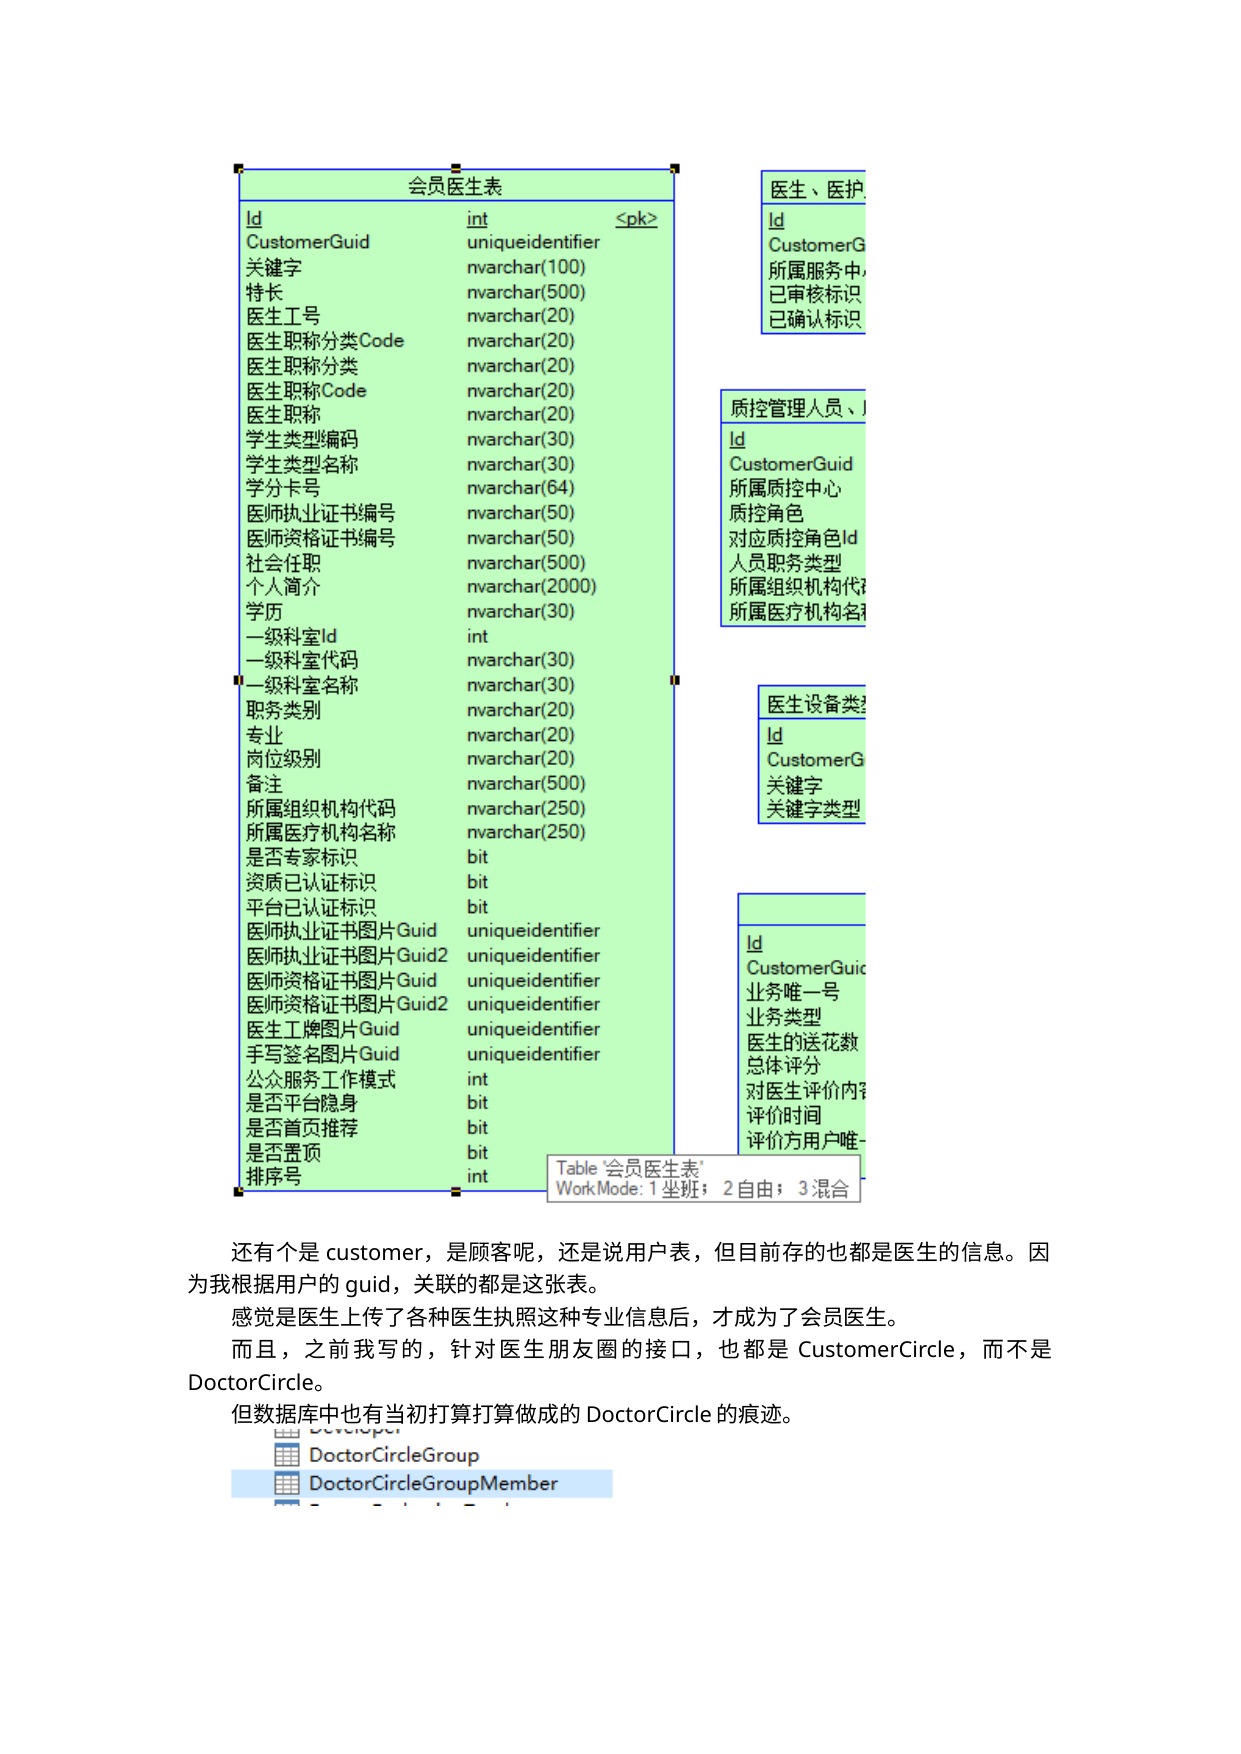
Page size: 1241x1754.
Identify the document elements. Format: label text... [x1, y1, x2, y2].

picture [231, 162, 866, 1214]
text 而且，之前我写的，针对医生朋友圈的接口，也都是CustomerCircle，而不是DoctorCircle。 [187, 1332, 1053, 1397]
picture [231, 1429, 613, 1506]
text 感觉是医生上传了各种医生执照这种专业信息后，才成为了会员医生。 [187, 1299, 1053, 1332]
text 但数据库中也有当初打算打算做成的DoctorCircle的痕迹。 [187, 1397, 1053, 1429]
text 还有个是customer，是顾客呢，还是说用户表，但目前存的也都是医生的信息。因为我根据用户的guid，关联的都是这张表。 [187, 1234, 1053, 1299]
